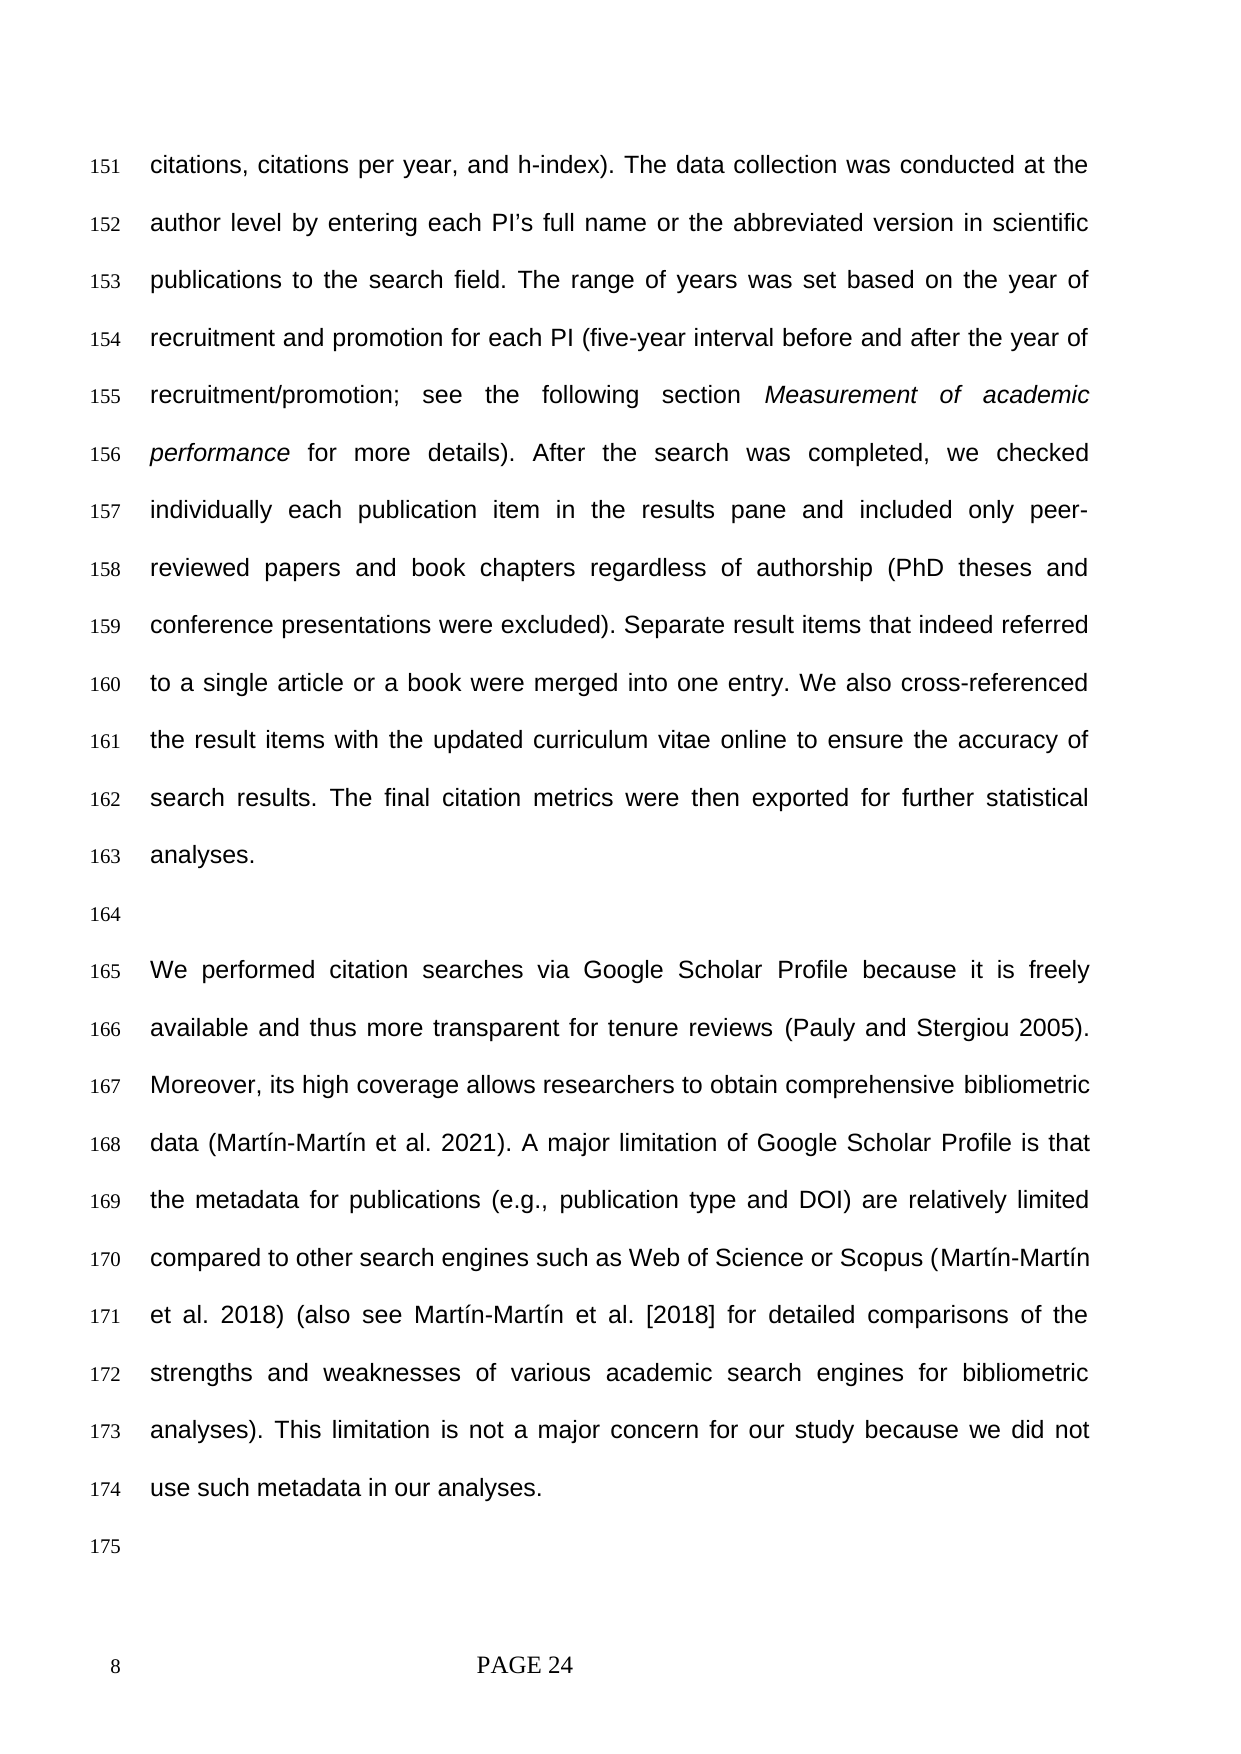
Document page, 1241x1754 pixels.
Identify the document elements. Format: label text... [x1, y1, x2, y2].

text We performed citation searches via Google Scholar Profile because it is freely available and thus more transparent for tenure reviews Moreover, its high coverage allows researchers to obtain comprehensive bibliometric data (Martín-Martín et al. 2021). A major limitation of Google Scholar Profile is that the metadata for publications (e.g., publication type and DOI) are relatively limited compared to other search engines such as Web of Science or Scopus (Martín-Martín et al. 2018) (also see Martín-Martín et al. [2018] for detailed comparisons of the strengths and weaknesses of various academic search engines for bibliometric analyses). This limitation is not a major concern for our study because we did not use such metadata in our analyses. [150, 955, 1090, 1501]
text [150, 150, 1090, 869]
